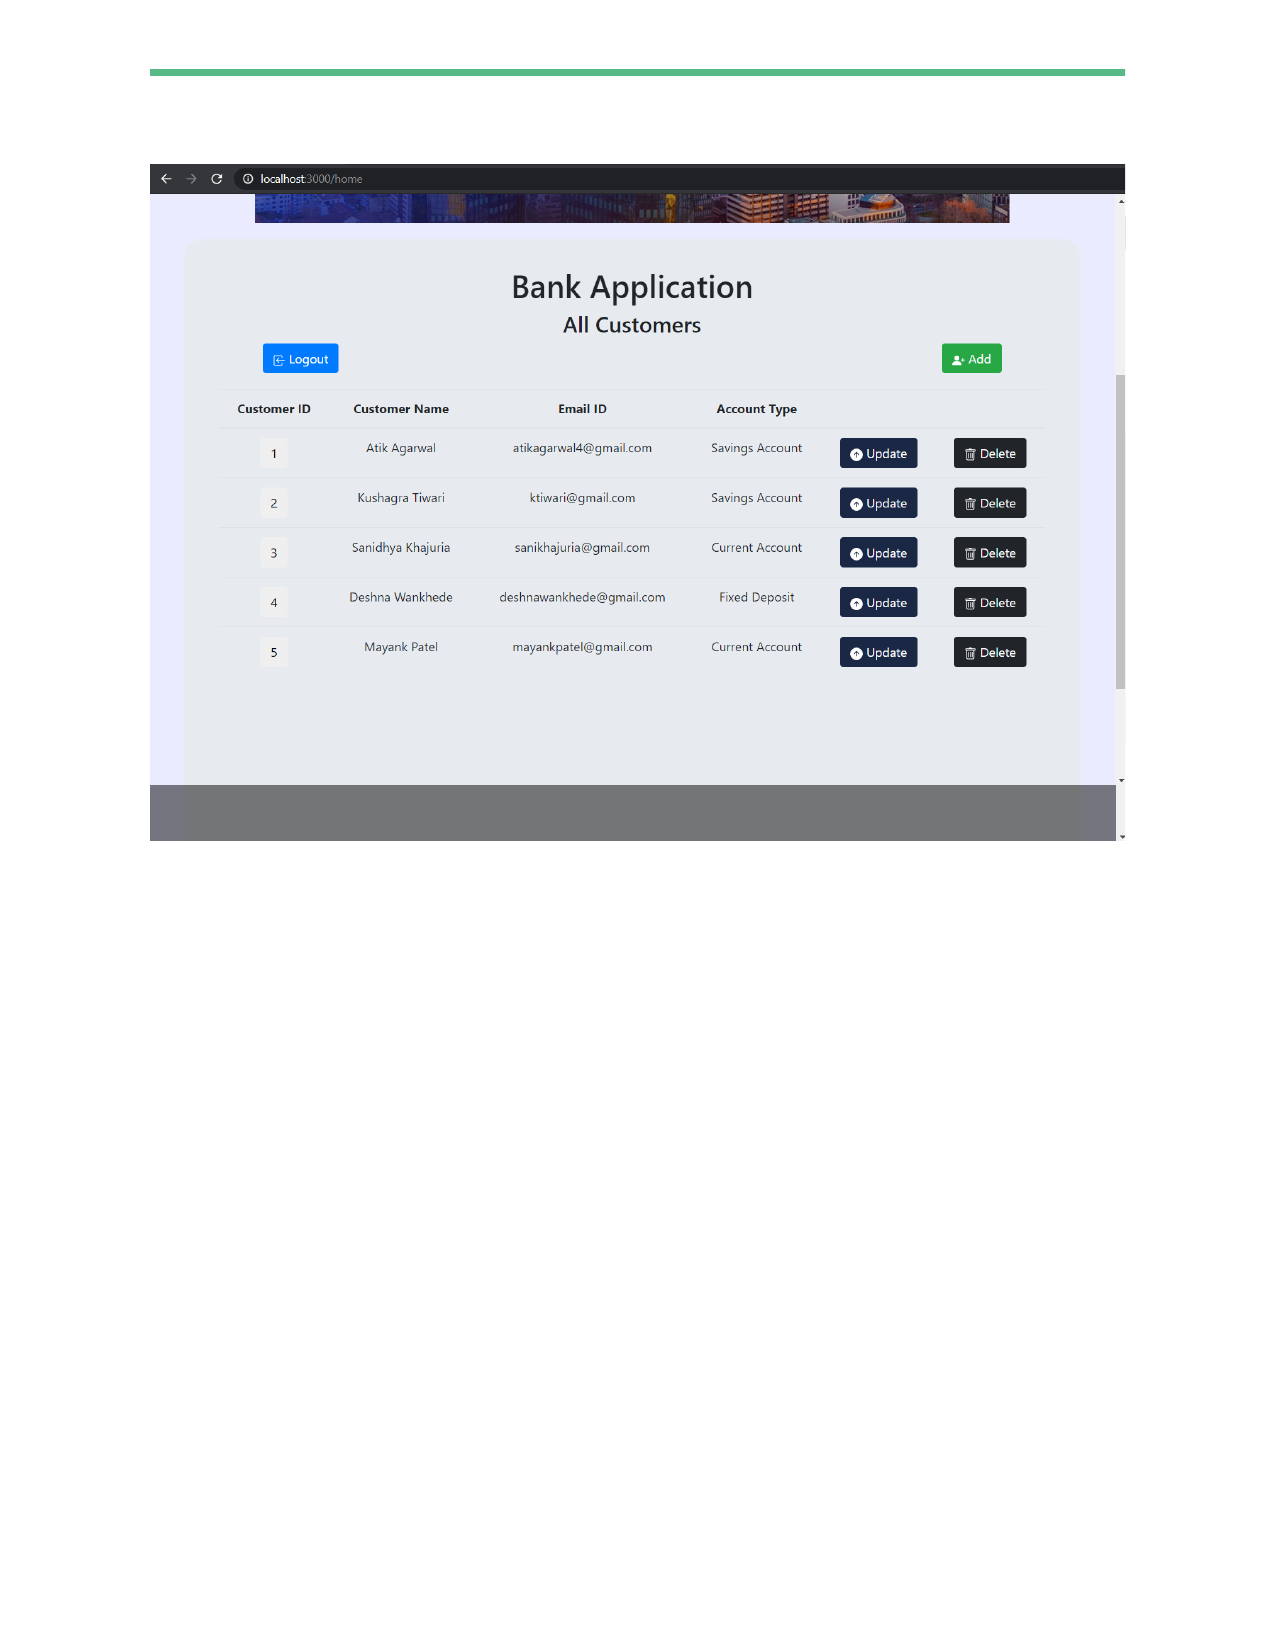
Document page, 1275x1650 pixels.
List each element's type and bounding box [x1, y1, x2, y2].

picture [150, 164, 1125, 841]
picture [150, 69, 1125, 76]
